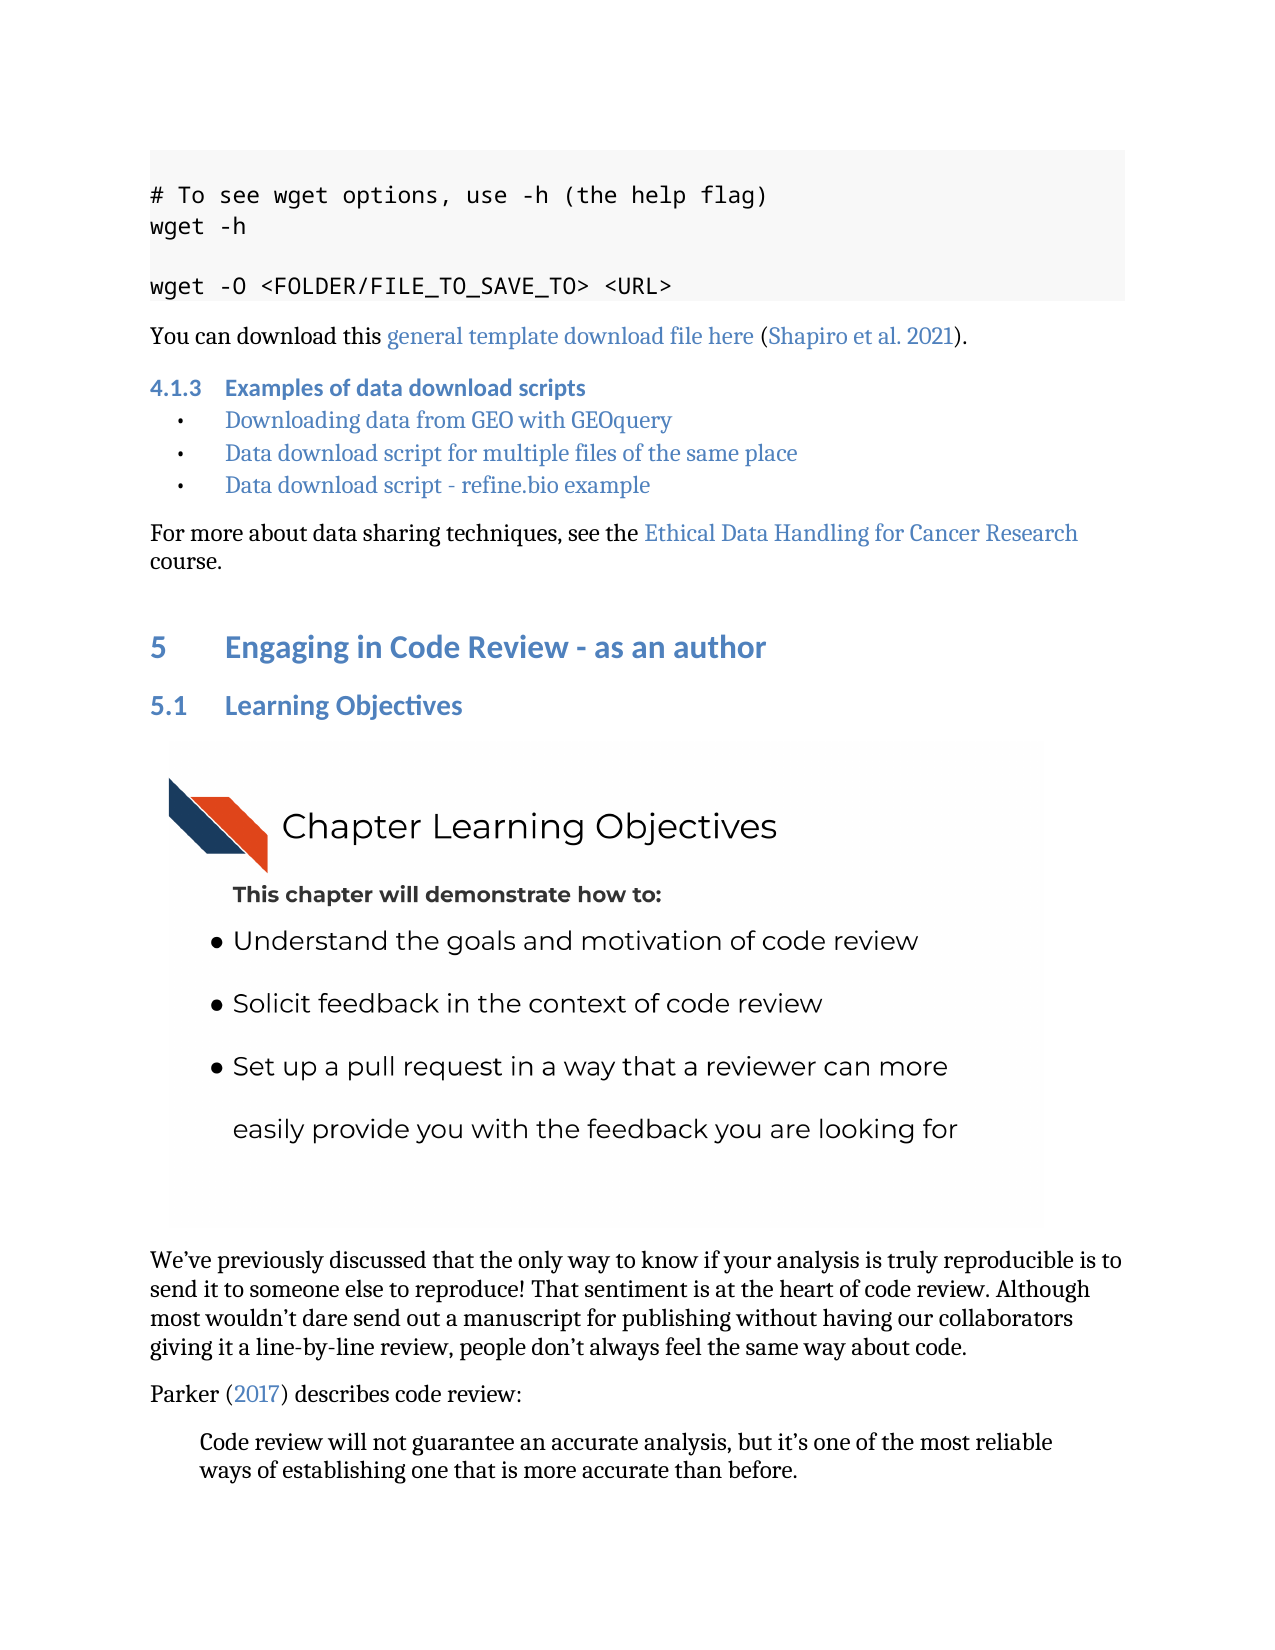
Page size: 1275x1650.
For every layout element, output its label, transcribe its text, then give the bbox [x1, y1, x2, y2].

list Data download script - refine.bio example [175, 471, 1125, 500]
text Code review will not guarantee an accurate analysis, but it’s one of the most reliable ways of establishing one that is more accurate than before. [200, 1428, 1075, 1485]
text We’ve previously discussed that the only way to know if your analysis is truly reproducible is to send it to someone else to reproduce! That sentiment is at the heart of code review. Although most wouldn’t dare send out a manuscript for publishing without having our collaborators giving it a line-by-line review, people don’t always feel the same way about code. [150, 1246, 1125, 1361]
text Parker (2017) describes code review: [150, 1380, 1125, 1409]
list Data download script for multiple files of the same place [175, 438, 1125, 467]
subtitle 4.1.3 Examples of data download scripts [150, 372, 1125, 402]
subtitle 5 Engaging in Code Review - as an author [150, 626, 1125, 667]
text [150, 150, 1125, 301]
text You can download this general template download file here (Shapiro et al. 2021). [150, 322, 1125, 351]
text For more about data sharing techniques, see the Ethical Data Handling for Cancer Research course. [150, 518, 1125, 576]
picture [168, 741, 1044, 1228]
list Downloading data from GEO with GEOquery [175, 406, 1125, 435]
subtitle 5.1 Learning Objectives [150, 687, 1125, 723]
